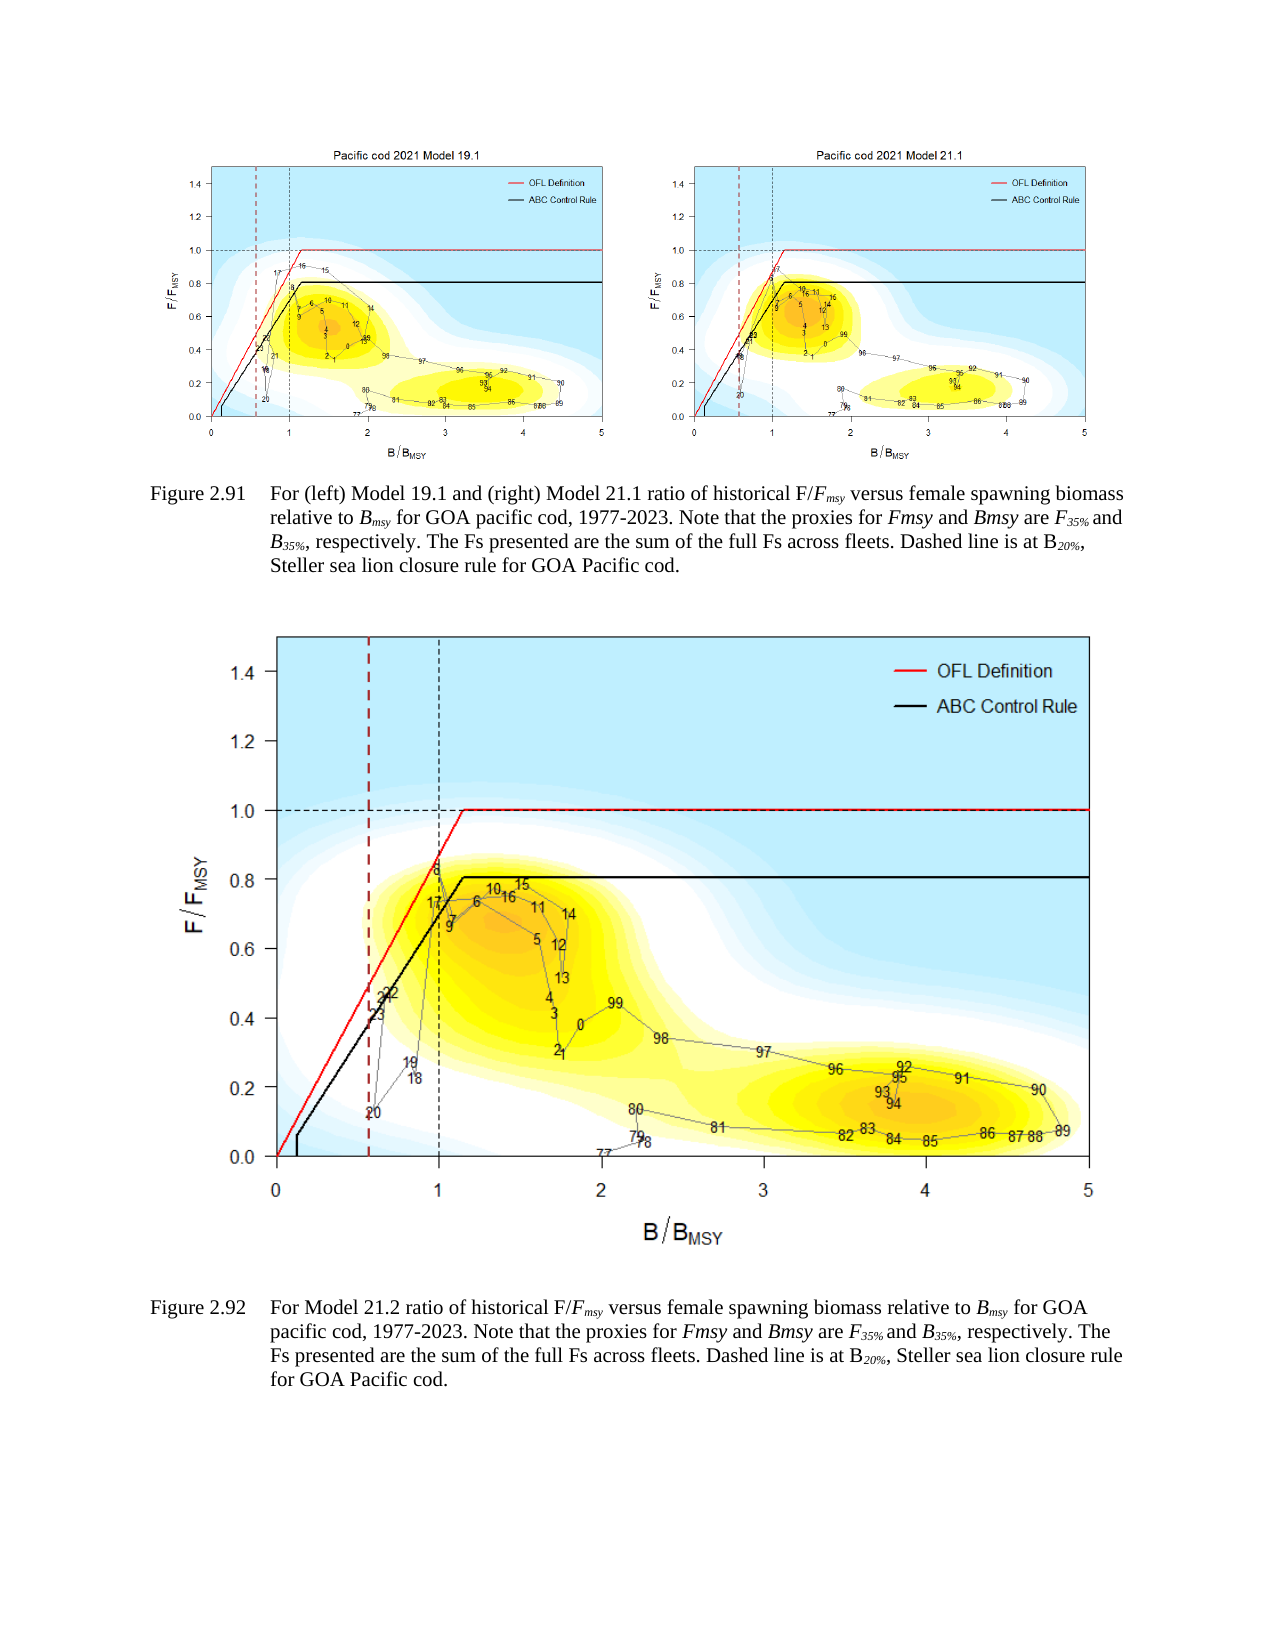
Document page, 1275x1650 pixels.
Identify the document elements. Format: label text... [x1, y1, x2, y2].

text Figure 2.78 For (left) Model 19.1 and (right) Model 21.1 ratio of historical F/Fmsy versus female spawning biomass relative to Bmsy for GOA pacific cod, 1977-2023. Note that the proxies for Fmsy and Bmsy are F35% and B35%, respectively. The Fs presented are the sum of the full Fs across fleets. Dashed line is at B20%, Steller sea lion closure rule for GOA Pacific cod. [150, 481, 1125, 577]
text Figure 2.78 For Model 21.2 ratio of historical F/Fmsy versus female spawning biomass relative to Bmsy for GOA pacific cod, 1977-2023. Note that the proxies for Fmsy and Bmsy are F35% and B35%, respectively. The Fs presented are the sum of the full Fs across fleets. Dashed line is at B20%, Steller sea lion closure rule for GOA Pacific cod. [150, 1295, 1125, 1391]
picture [176, 632, 1099, 1279]
picture [163, 150, 629, 475]
picture [646, 150, 1112, 475]
